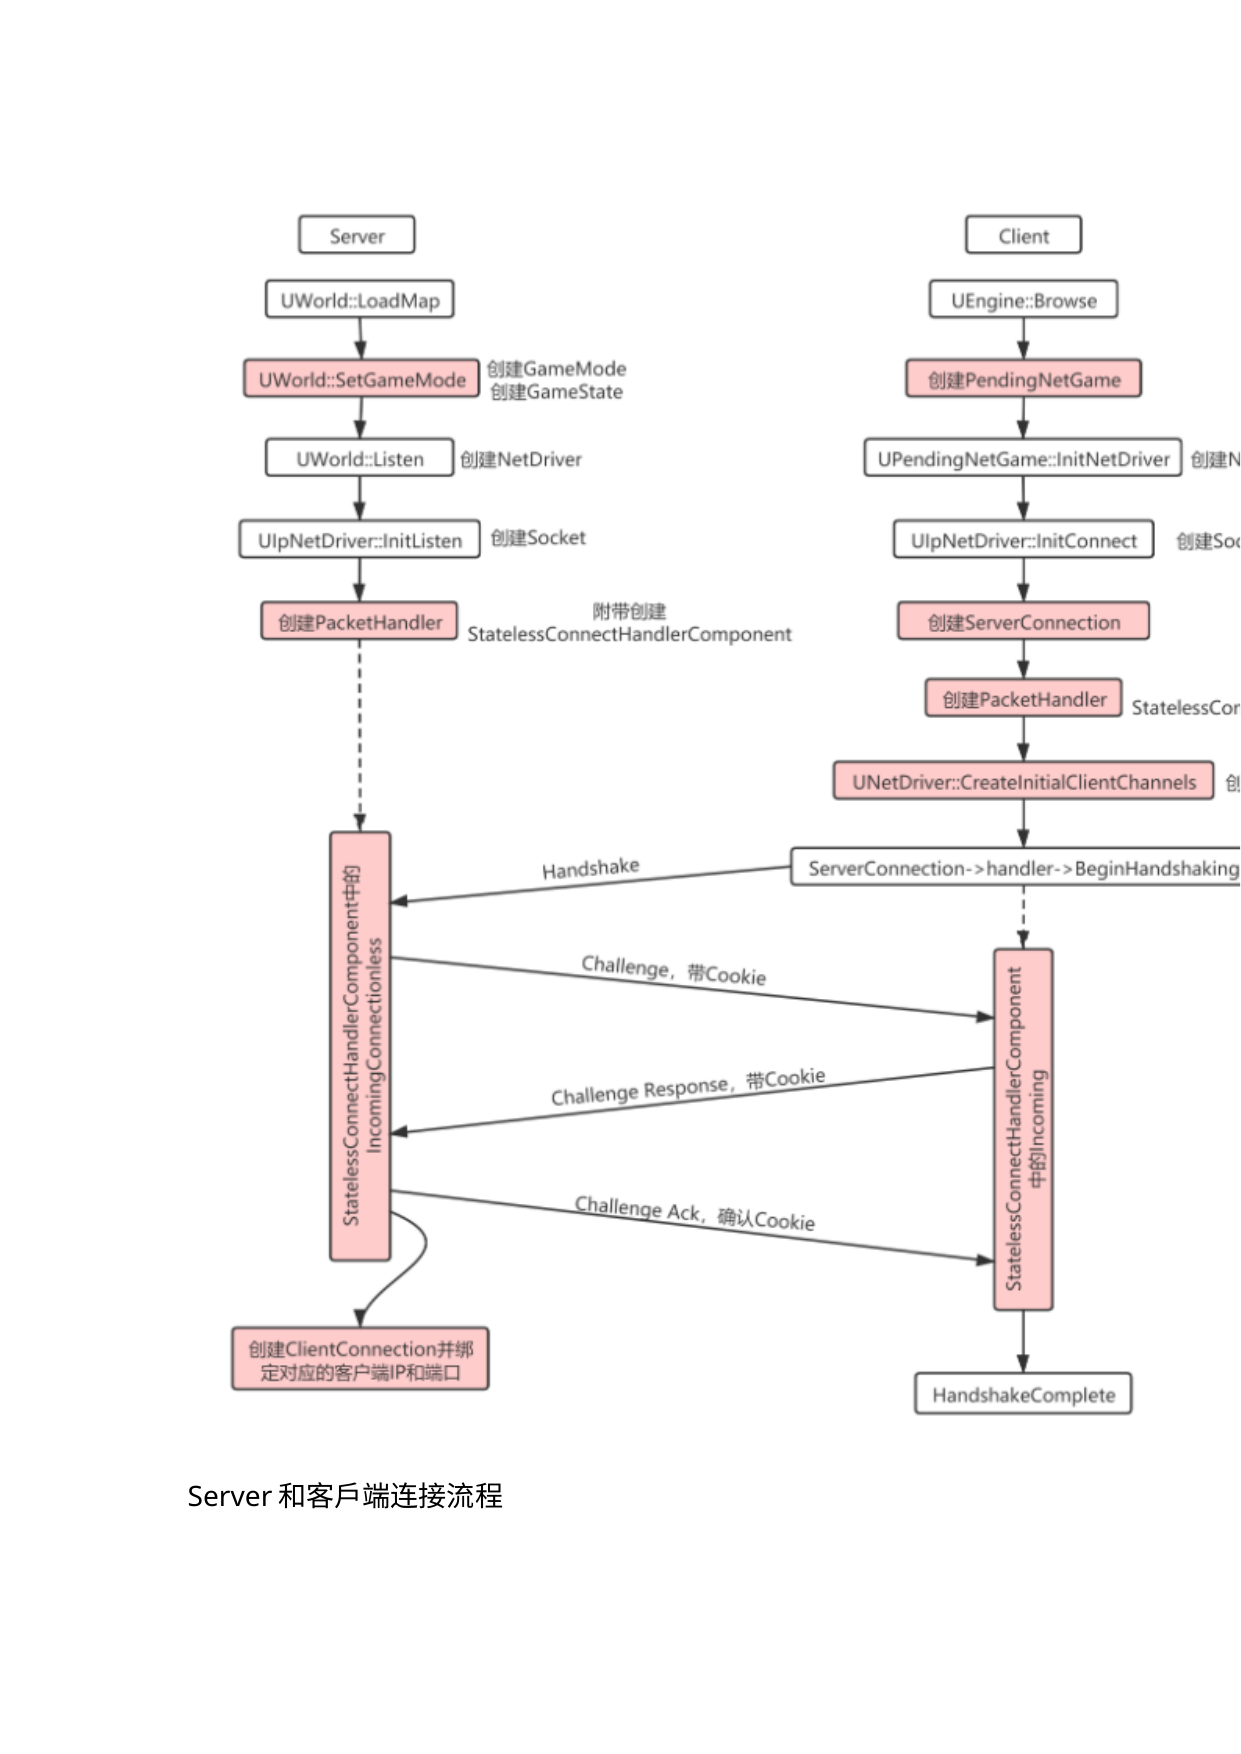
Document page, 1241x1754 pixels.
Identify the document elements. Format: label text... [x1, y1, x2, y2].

picture [187, 162, 1241, 1458]
text Server和客戶端连接流程 [187, 1462, 1053, 1527]
